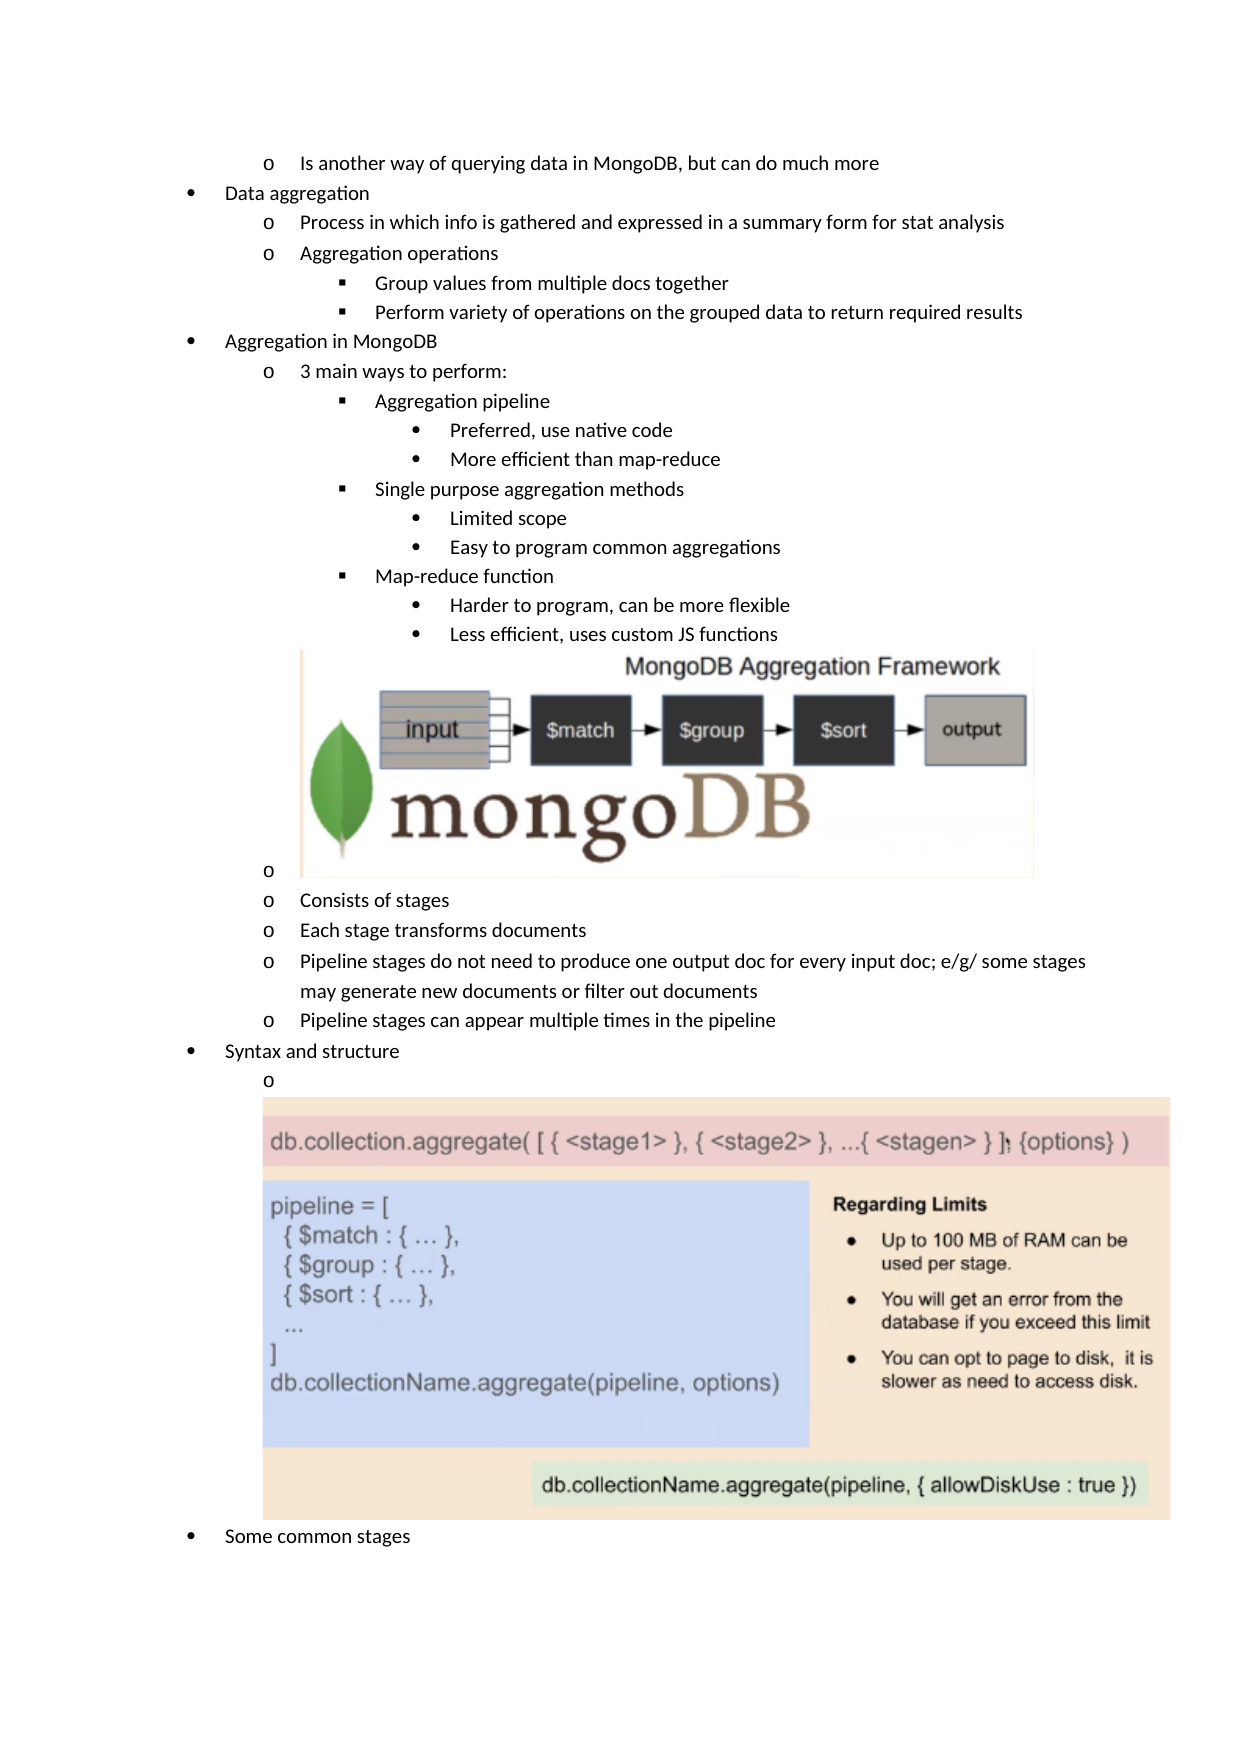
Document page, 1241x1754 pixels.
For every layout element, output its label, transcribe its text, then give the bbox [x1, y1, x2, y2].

list Harder to program, can be more flexible [412, 592, 1090, 618]
list Limited scope [412, 505, 1090, 530]
list Each stage transforms documents [262, 918, 1090, 944]
picture [262, 1097, 1171, 1520]
list Map-reduce function [337, 563, 1090, 589]
list More efficient than map-reduce [412, 447, 1090, 472]
list Easy to program common aggregations [412, 534, 1090, 559]
list Aggregation in MongoDB [187, 329, 1090, 354]
list Process in which info is gathered and expressed in a summary form for stat analysis [262, 209, 1090, 236]
list Pipeline stages can appear multiple times in the pipeline [262, 1007, 1090, 1034]
list Single purpose aggregation methods [337, 476, 1090, 501]
list Data aggregation [187, 180, 1090, 206]
list Less efficient, uses custom JS functions [412, 622, 1090, 647]
list Aggregation operations [262, 240, 1090, 266]
list Syntax and structure [187, 1038, 1090, 1063]
list Pipeline stages do not need to produce one output doc for every input doc; e/g/ some stages may generate new documents or filter out documents [262, 948, 1090, 1004]
list Consists of stages [262, 887, 1090, 914]
list Preferred, use native code [412, 417, 1090, 443]
list Is another way of querying data in MongoDB, but can do much more [262, 150, 1090, 176]
list 3 main ways to perform: [262, 358, 1090, 384]
list Group values from multiple docs together [337, 270, 1090, 296]
list Perform variety of operations on the grouped data to return required results [337, 299, 1090, 325]
list Aggregation pipeline [337, 388, 1090, 414]
picture [300, 650, 1035, 878]
list Some common stages [187, 1523, 1090, 1548]
